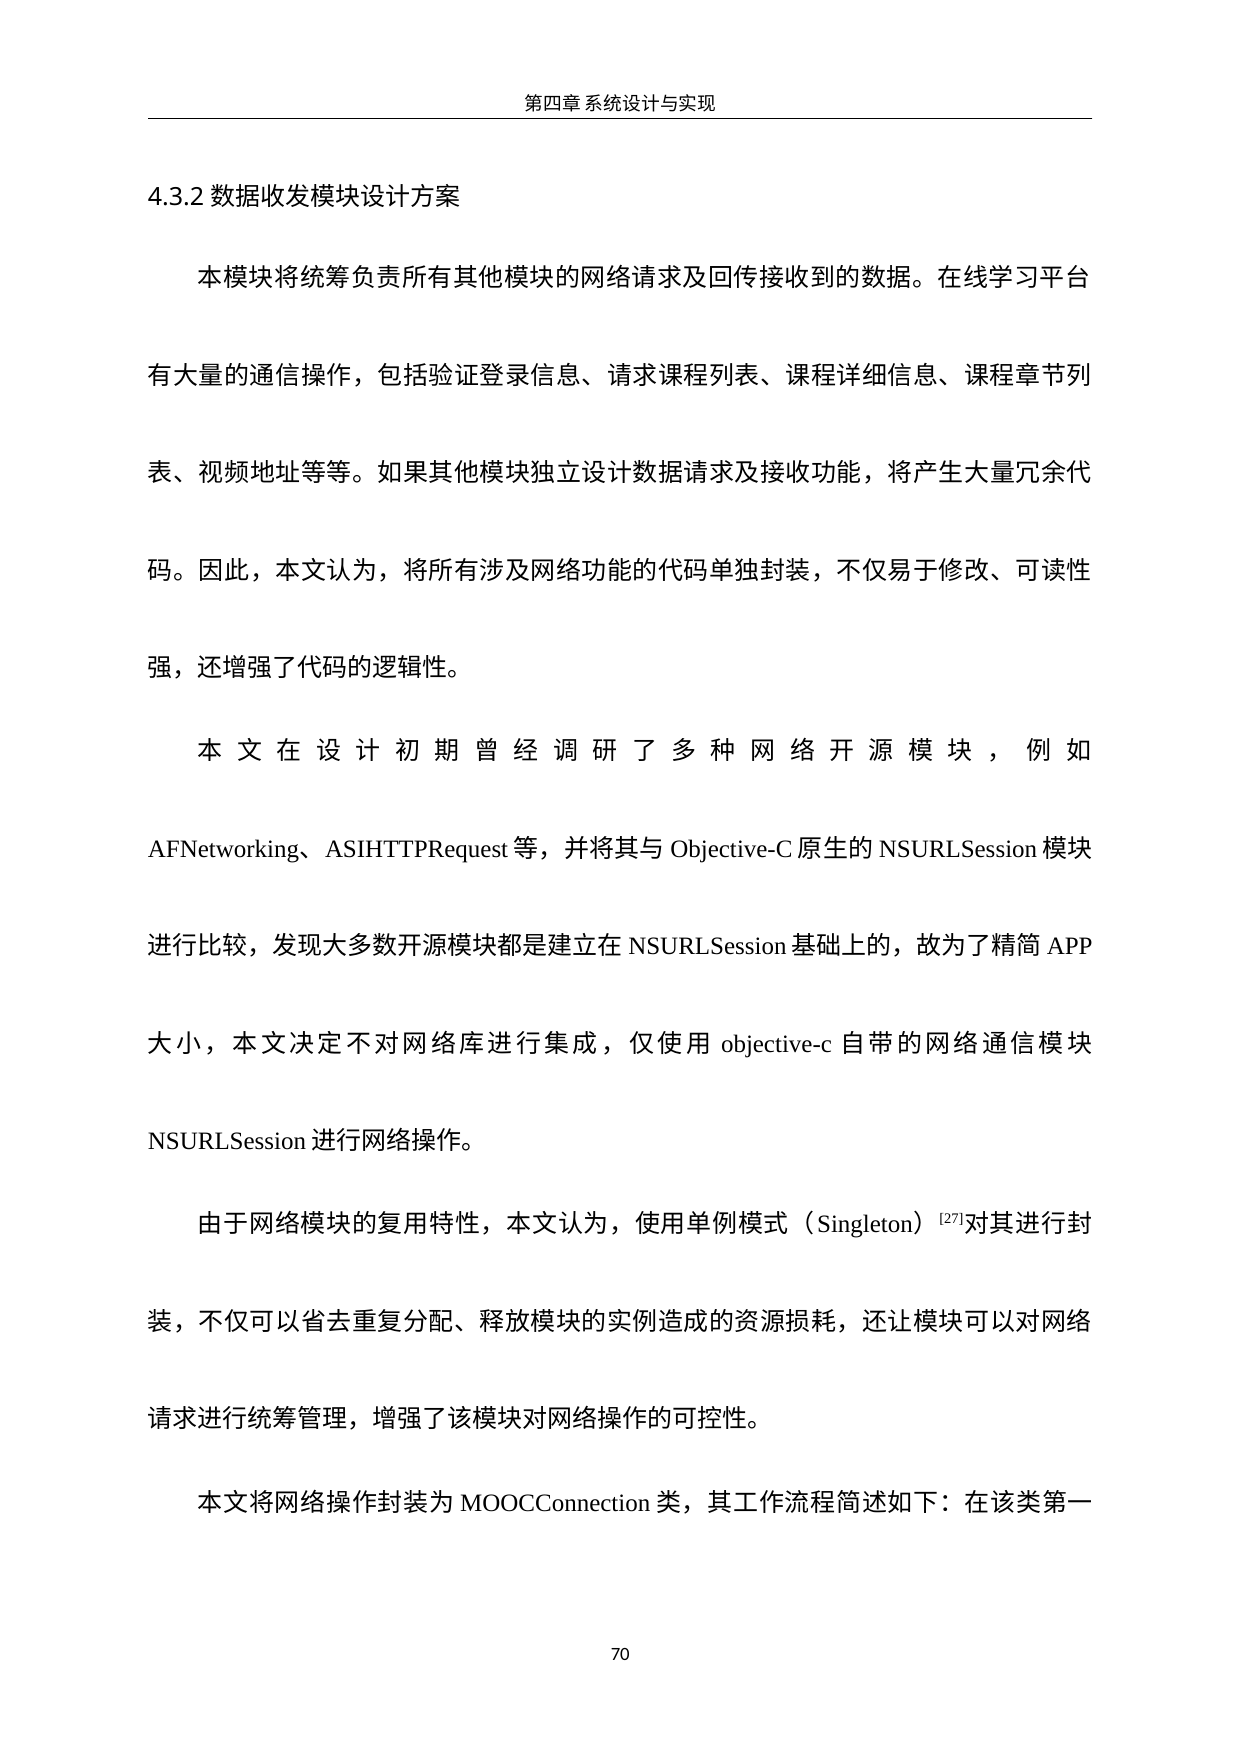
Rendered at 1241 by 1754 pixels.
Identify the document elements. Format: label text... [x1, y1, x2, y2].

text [148, 1468, 1092, 1533]
text 本文在设计初期曾经调研了多种网络开源模块，例如AFNetworking、ASIHTTPRequest等，并将其与Objective-C原生的NSURLSession模块进行比较，发现大多数开源模块都是建立在NSURLSession基础上的，故为了精简APP大小，本文决定不对网络库进行集成，仅使用objective-c自带的网络通信模块NSURLSession进行网络操作。 [148, 716, 1092, 1171]
text 本模块将统筹负责所有其他模块的网络请求及回传接收到的数据。在线学习平台有大量的通信操作，包括验证登录信息、请求课程列表、课程详细信息、课程章节列表、视频地址等等。如果其他模块独立设计数据请求及接收功能，将产生大量冗余代码。因此，本文认为，将所有涉及网络功能的代码单独封装，不仅易于修改、可读性强，还增强了代码的逻辑性。 [148, 243, 1092, 698]
text 4.3.2 数据收发模块设计方案 [148, 162, 1092, 227]
text 由于网络模块的复用特性，本文认为，使用单例模式（Singleton）[27]对其进行封装，不仅可以省去重复分配、释放模块的实例造成的资源损耗，还让模块可以对网络请求进行统筹管理，增强了该模块对网络操作的可控性。 [148, 1189, 1092, 1449]
